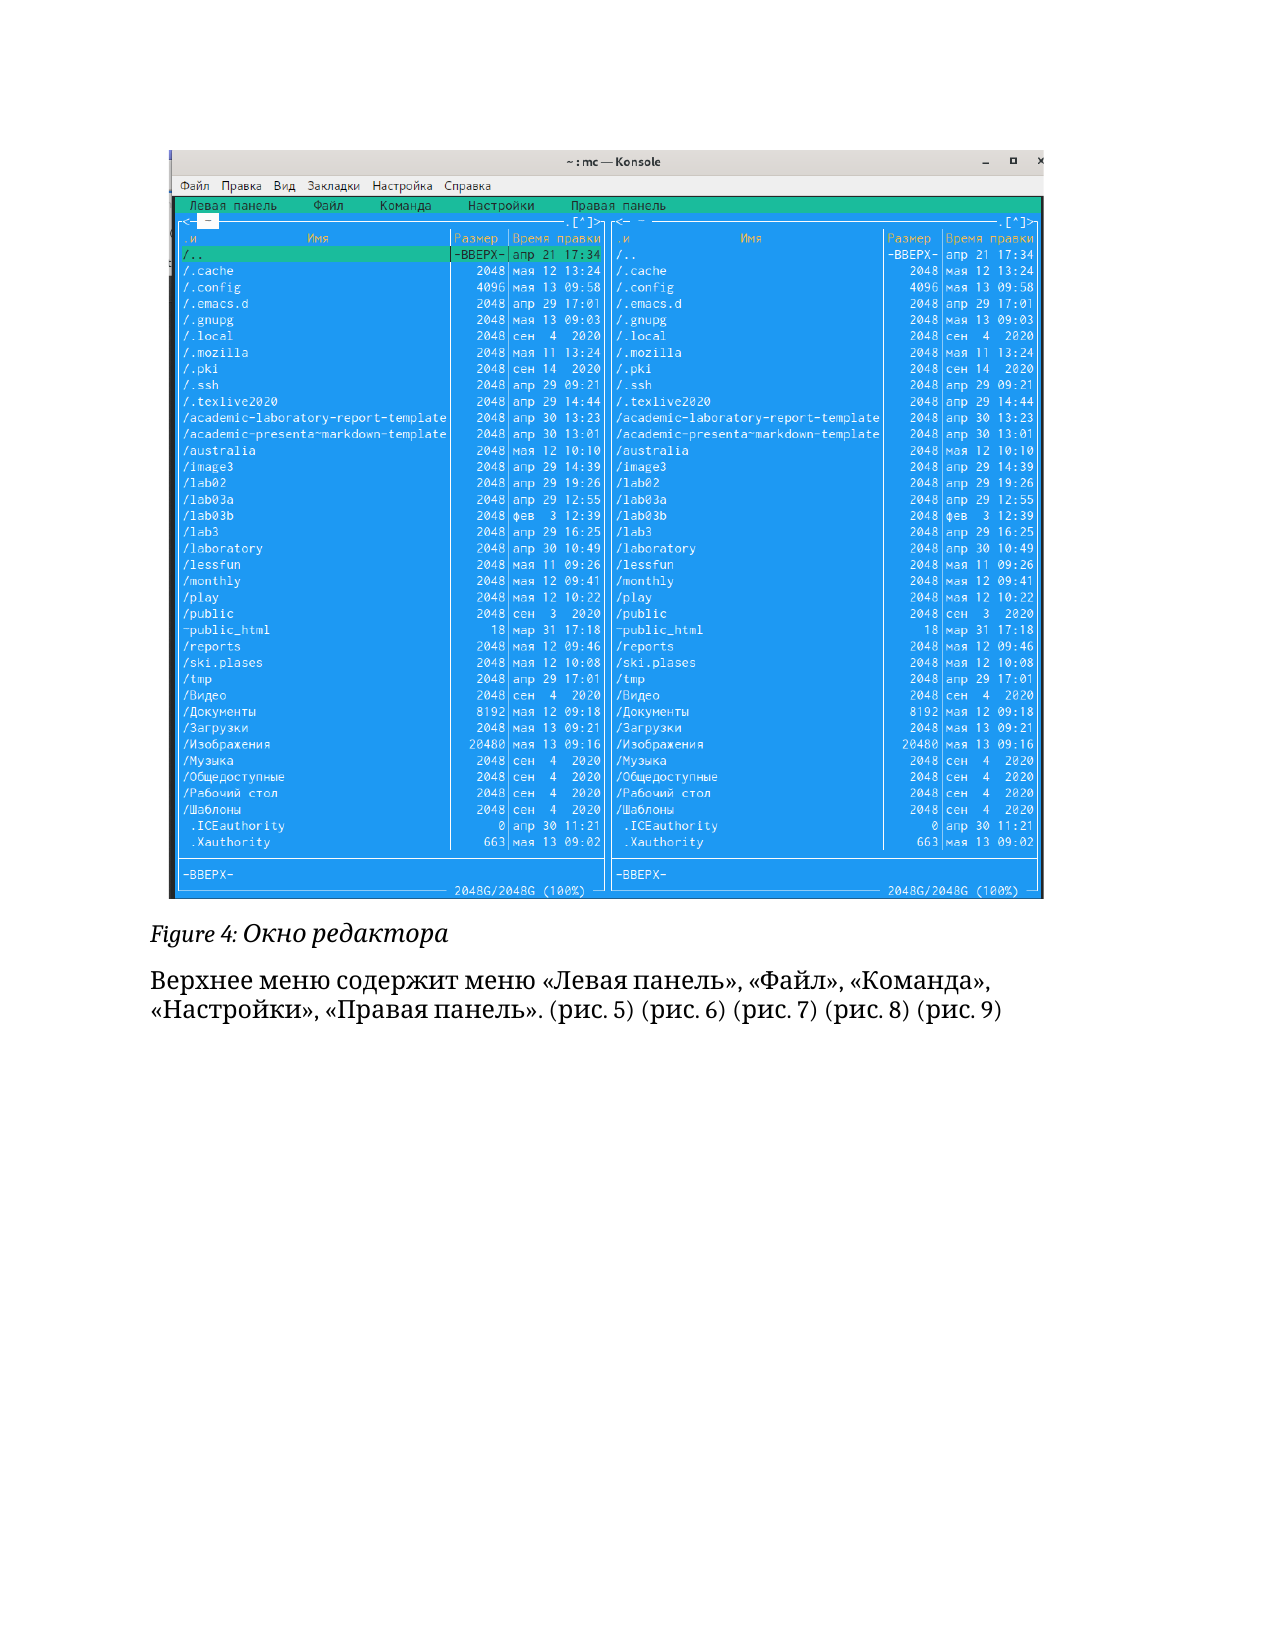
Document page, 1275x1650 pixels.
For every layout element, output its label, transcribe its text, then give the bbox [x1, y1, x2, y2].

text Верхнее меню содержит меню «Левая панель», «Файл», «Команда», «Настройки», «Правая панель». (рис. 5) (рис. 6) (рис. 7) (рис. 8) (рис. 9) [150, 967, 1125, 1024]
text Figure 4: Окно редактора [150, 919, 1125, 948]
picture [168, 150, 1044, 899]
